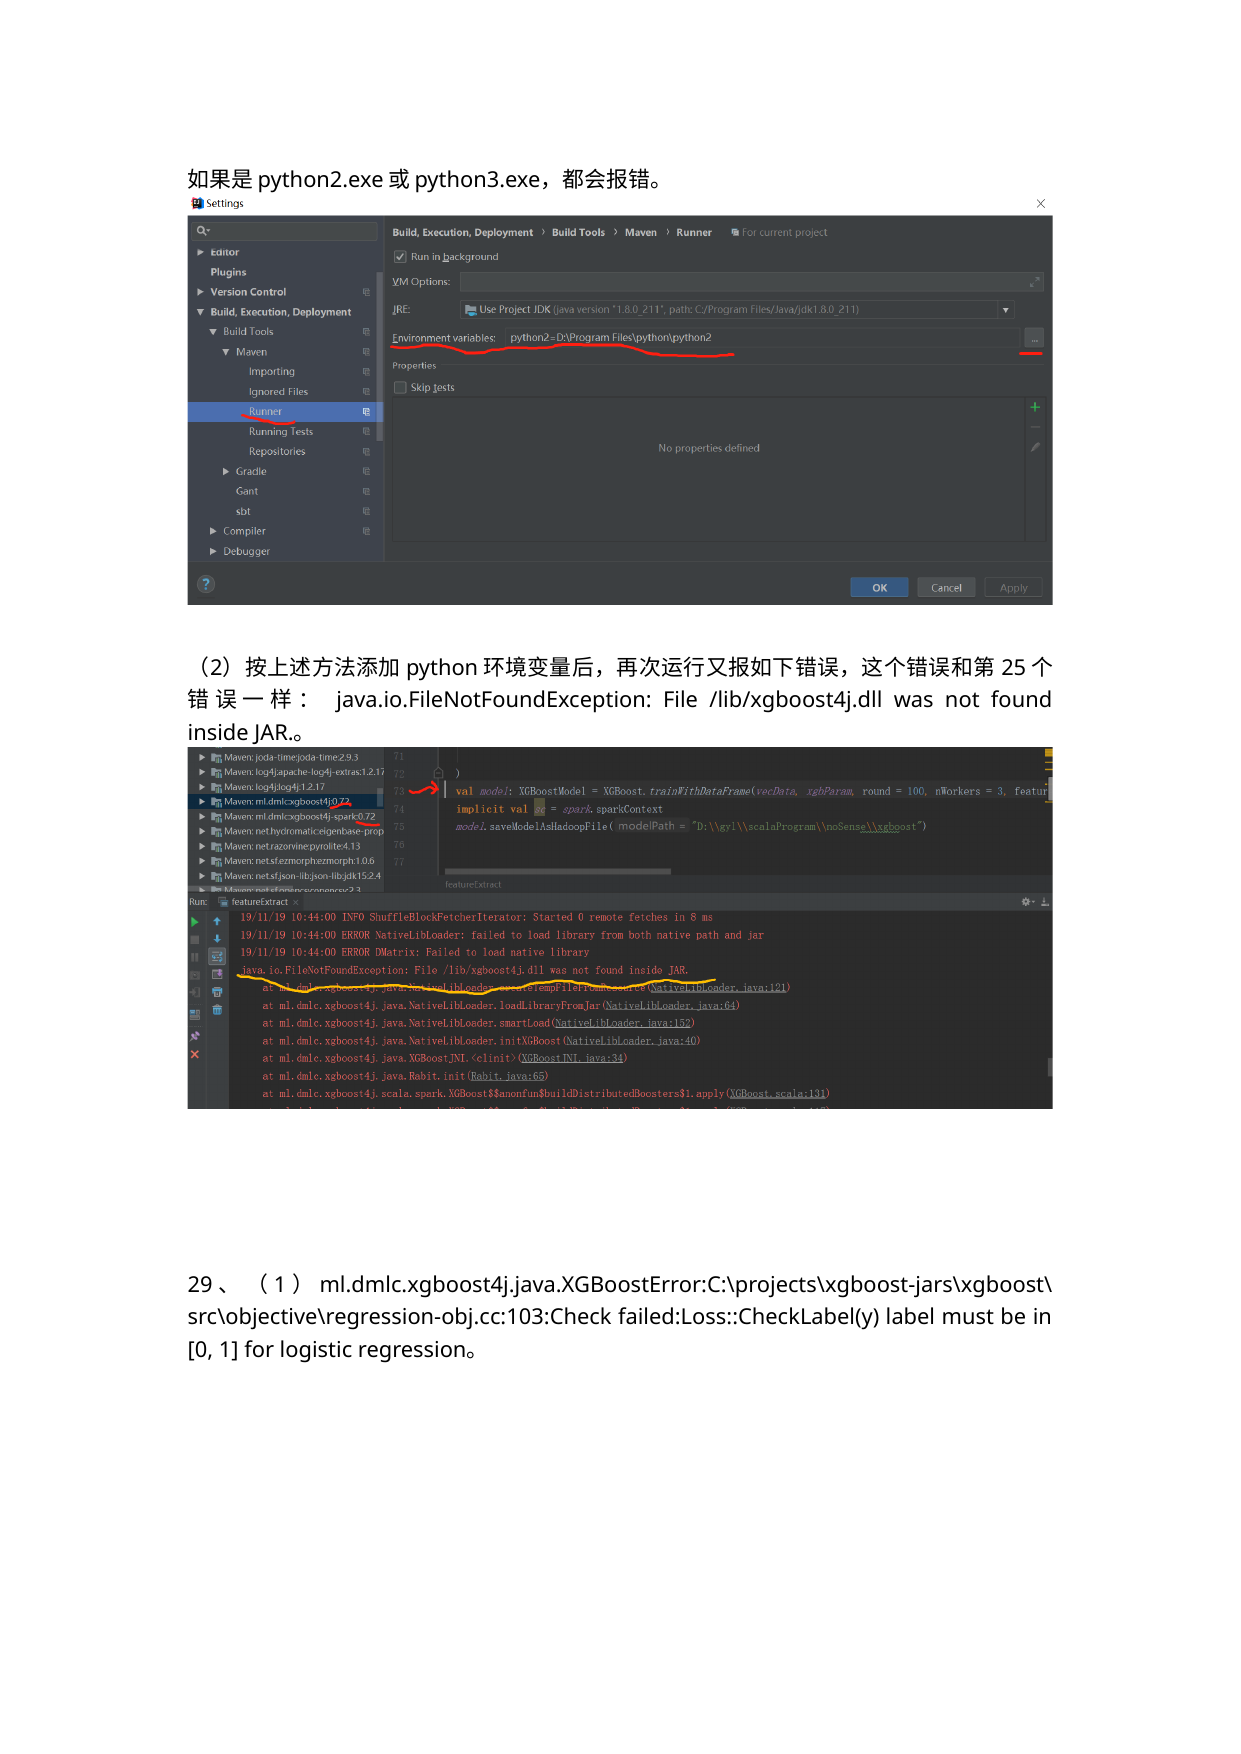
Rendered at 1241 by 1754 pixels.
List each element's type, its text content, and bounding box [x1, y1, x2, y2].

text 29、（1）ml.dmlc.xgboost4j.java.XGBoostError:C:\projects\xgboost-jars\xgboost\src\objective\regression-obj.cc:103:Check failed:Loss::CheckLabel(y) label must be in [0, 1] for logistic regression。 [187, 1267, 1053, 1364]
text （2）按上述方法添加python环境变量后，再次运行又报如下错误，这个错误和第25个错误一样： java.io.FileNotFoundException: File /lib/xgboost4j.dll was not found inside JAR.。 [187, 649, 1053, 747]
picture [187, 747, 1053, 1109]
picture [187, 194, 1053, 605]
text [187, 162, 1053, 194]
